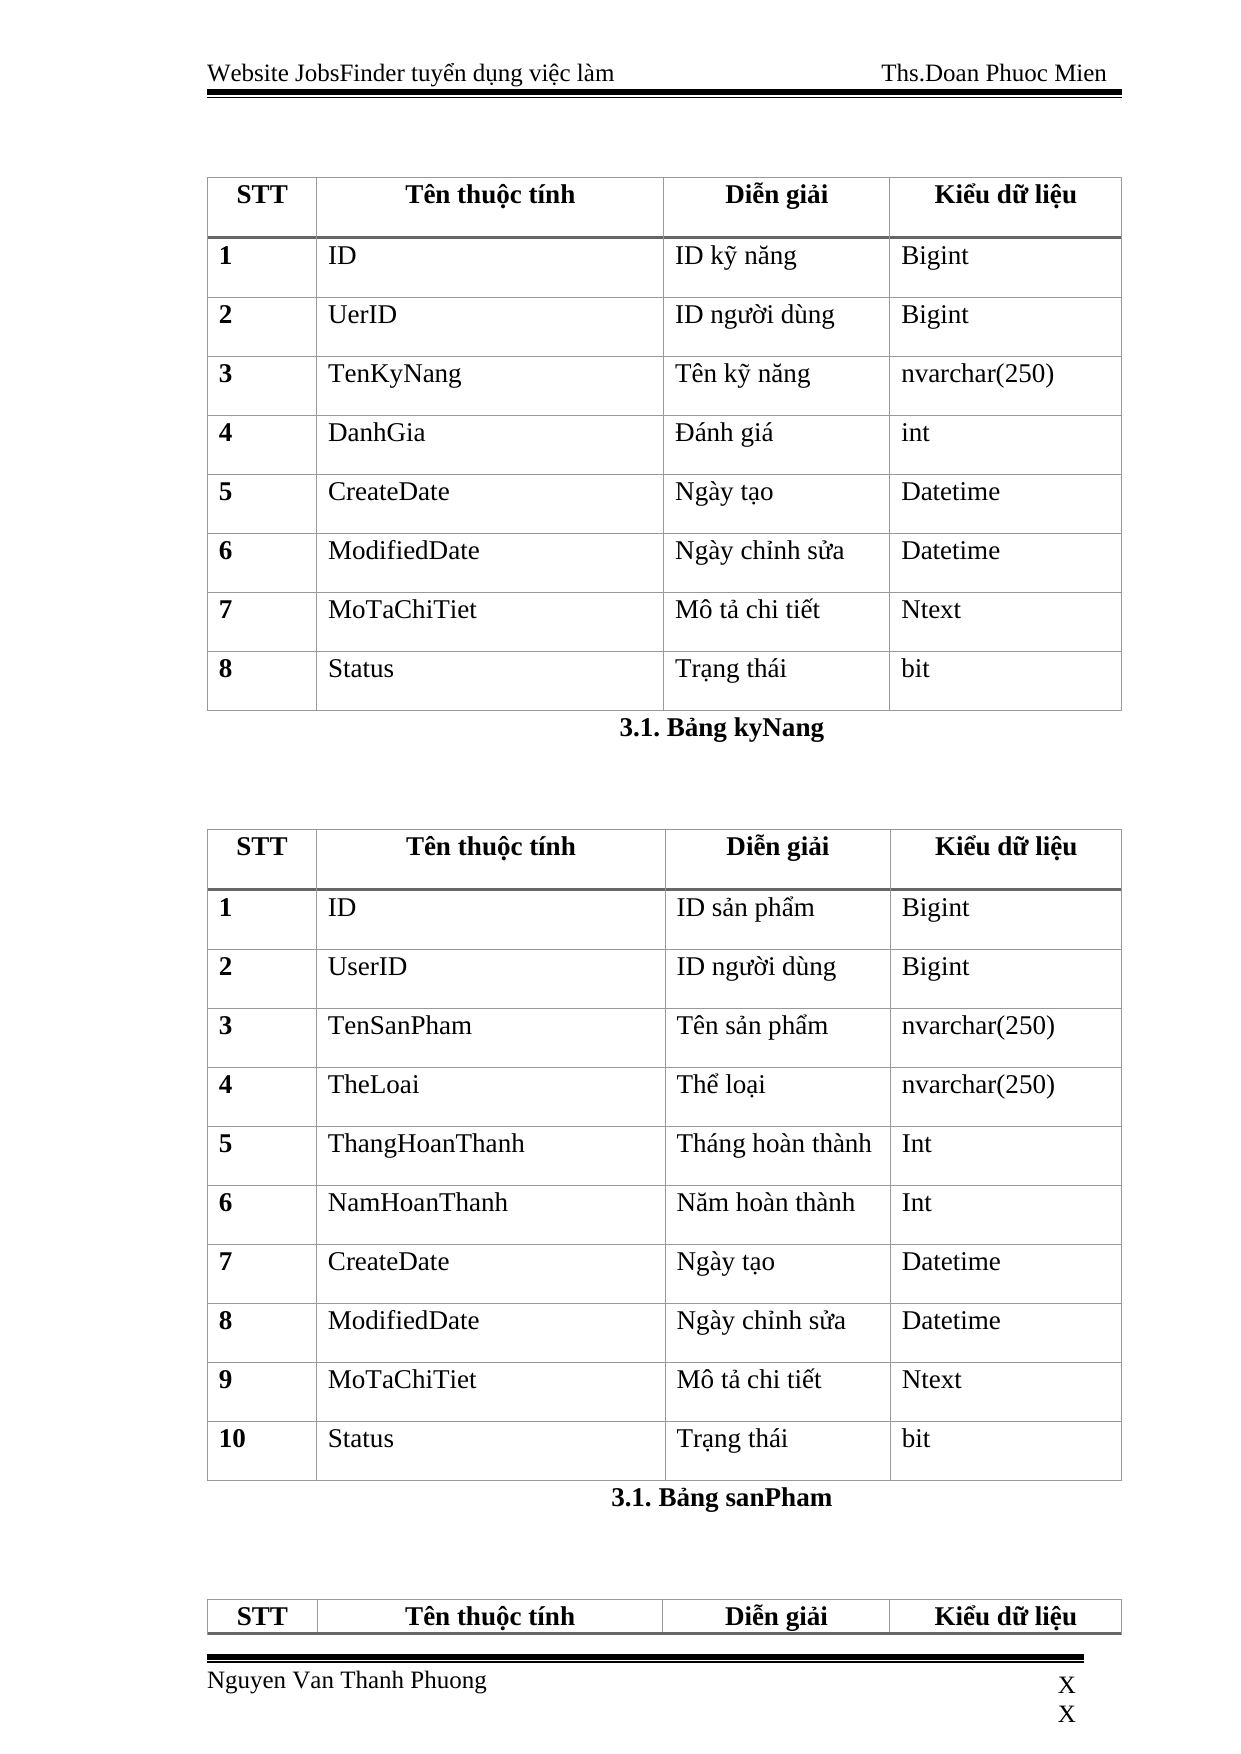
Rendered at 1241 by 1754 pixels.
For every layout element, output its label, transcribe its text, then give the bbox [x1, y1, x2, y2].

table_cell Thể loại [666, 1068, 890, 1126]
table_cell 8 [208, 1304, 316, 1362]
table_cell CreateDate [317, 1245, 665, 1303]
table_cell 6 [208, 534, 316, 592]
table_cell TenKyNang [317, 357, 663, 415]
table_cell 7 [208, 593, 316, 651]
table_cell Datetime [891, 1245, 1121, 1303]
table_cell Đánh giá [664, 416, 889, 474]
table_cell NamHoanThanh [317, 1186, 665, 1244]
table_cell Tên sản phẩm [666, 1009, 890, 1067]
table_header Tên thuộc tính [317, 830, 665, 888]
table_cell MoTaChiTiet [317, 593, 663, 651]
table_header STT [208, 178, 316, 236]
table_cell Trạng thái [664, 652, 889, 710]
table_cell Mô tả chi tiết [664, 593, 889, 651]
table_cell 10 [208, 1422, 316, 1480]
table_cell MoTaChiTiet [317, 1363, 665, 1421]
table_header Tên thuộc tính [317, 178, 663, 236]
table_header STT [208, 830, 316, 888]
table_cell 8 [208, 652, 316, 710]
table_cell Bigint [891, 891, 1121, 949]
table_cell Ngày tạo [664, 475, 889, 533]
table_cell ModifiedDate [317, 1304, 665, 1362]
table_cell Ngày chỉnh sửa [664, 534, 889, 592]
table_header Kiểu dữ liệu [890, 1600, 1121, 1632]
table_header Diễn giải [663, 1600, 889, 1632]
table_cell 4 [208, 416, 316, 474]
table_cell Trạng thái [666, 1422, 890, 1480]
table_cell Tháng hoàn thành [666, 1127, 890, 1185]
table_cell bit [891, 1422, 1121, 1480]
table_cell Datetime [891, 1304, 1121, 1362]
table_cell 5 [208, 1127, 316, 1185]
table_cell Bigint [890, 298, 1121, 356]
table_cell ID kỹ năng [664, 239, 889, 297]
table_cell Int [891, 1186, 1121, 1244]
table_cell ID người dùng [664, 298, 889, 356]
table_cell 1 [208, 891, 316, 949]
table_cell 7 [208, 1245, 316, 1303]
table_cell 3 [208, 1009, 316, 1067]
table_cell ModifiedDate [317, 534, 663, 592]
table_cell ID người dùng [666, 950, 890, 1008]
table_cell nvarchar(250) [890, 357, 1121, 415]
table_cell Bigint [890, 239, 1121, 297]
table_header Kiểu dữ liệu [891, 830, 1121, 888]
table_cell ID sản phẩm [666, 891, 890, 949]
table_cell TheLoai [317, 1068, 665, 1126]
table_cell UserID [317, 950, 665, 1008]
table_cell Status [317, 1422, 665, 1480]
table_cell Bigint [891, 950, 1121, 1008]
table_cell 3 [208, 357, 316, 415]
table_cell ThangHoanThanh [317, 1127, 665, 1185]
text 3.1. Bảng sanPham [321, 1481, 1122, 1512]
table_cell Datetime [890, 475, 1121, 533]
table_header Diễn giải [666, 830, 890, 888]
table_cell Ngày tạo [666, 1245, 890, 1303]
table_header STT [208, 1600, 317, 1632]
table_cell Ntext [891, 1363, 1121, 1421]
table_cell Int [891, 1127, 1121, 1185]
table_cell 6 [208, 1186, 316, 1244]
table_header Diễn giải [664, 178, 889, 236]
table_cell 1 [208, 239, 316, 297]
table_cell nvarchar(250) [891, 1009, 1121, 1067]
table_cell TenSanPham [317, 1009, 665, 1067]
table_header Kiểu dữ liệu [890, 178, 1121, 236]
table_cell Datetime [890, 534, 1121, 592]
table_cell Status [317, 652, 663, 710]
table_cell 2 [208, 298, 316, 356]
table_header Tên thuộc tính [318, 1600, 662, 1632]
text 3.1. Bảng kyNang [321, 711, 1122, 742]
table_cell DanhGia [317, 416, 663, 474]
table_cell Năm hoàn thành [666, 1186, 890, 1244]
table_cell bit [890, 652, 1121, 710]
table_cell 5 [208, 475, 316, 533]
table_cell ID [317, 239, 663, 297]
table_cell nvarchar(250) [891, 1068, 1121, 1126]
table_cell 9 [208, 1363, 316, 1421]
table_cell ID [317, 891, 665, 949]
table_cell Ntext [890, 593, 1121, 651]
table_cell Tên kỹ năng [664, 357, 889, 415]
table_cell int [890, 416, 1121, 474]
table_cell UerID [317, 298, 663, 356]
table_cell 4 [208, 1068, 316, 1126]
table_cell 2 [208, 950, 316, 1008]
table_cell Mô tả chi tiết [666, 1363, 890, 1421]
table_cell Ngày chỉnh sửa [666, 1304, 890, 1362]
table_cell CreateDate [317, 475, 663, 533]
